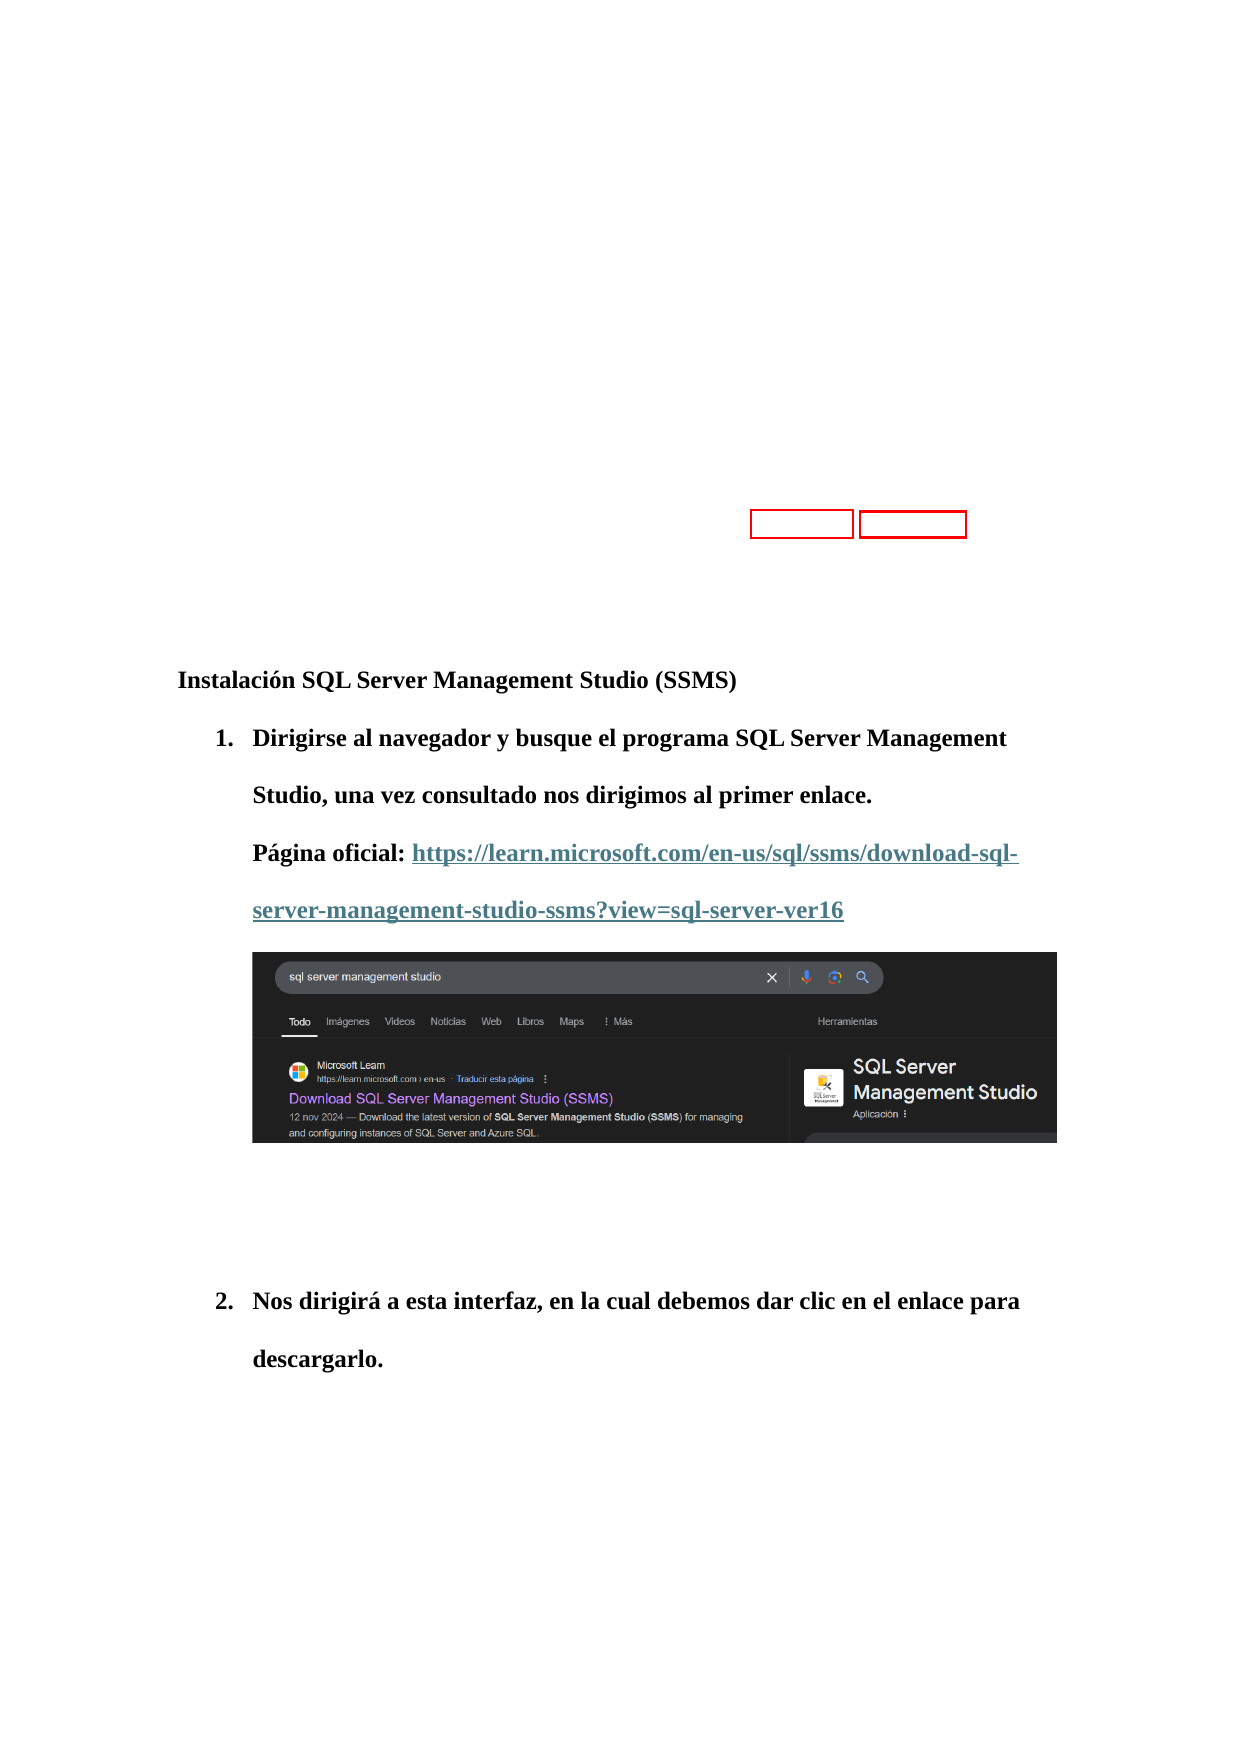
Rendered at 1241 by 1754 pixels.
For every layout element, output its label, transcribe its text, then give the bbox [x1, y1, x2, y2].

list Nos dirigirá a esta interfaz, en la cual debemos dar clic en el enlace para descargarlo. [215, 1286, 1063, 1372]
list Dirigirse al navegador y busque el programa SQL Server Management Studio, una vez consultado nos dirigimos al primer enlace. [215, 723, 1063, 809]
text Página oficial: https://learn.microsoft.com/en-us/sql/ssms/download-sql-server-management-studio-ssms?view=sql-server-ver16 [252, 838, 1063, 924]
text Instalación SQL Server Management Studio (SSMS) [177, 665, 1063, 694]
picture [252, 952, 1057, 1143]
